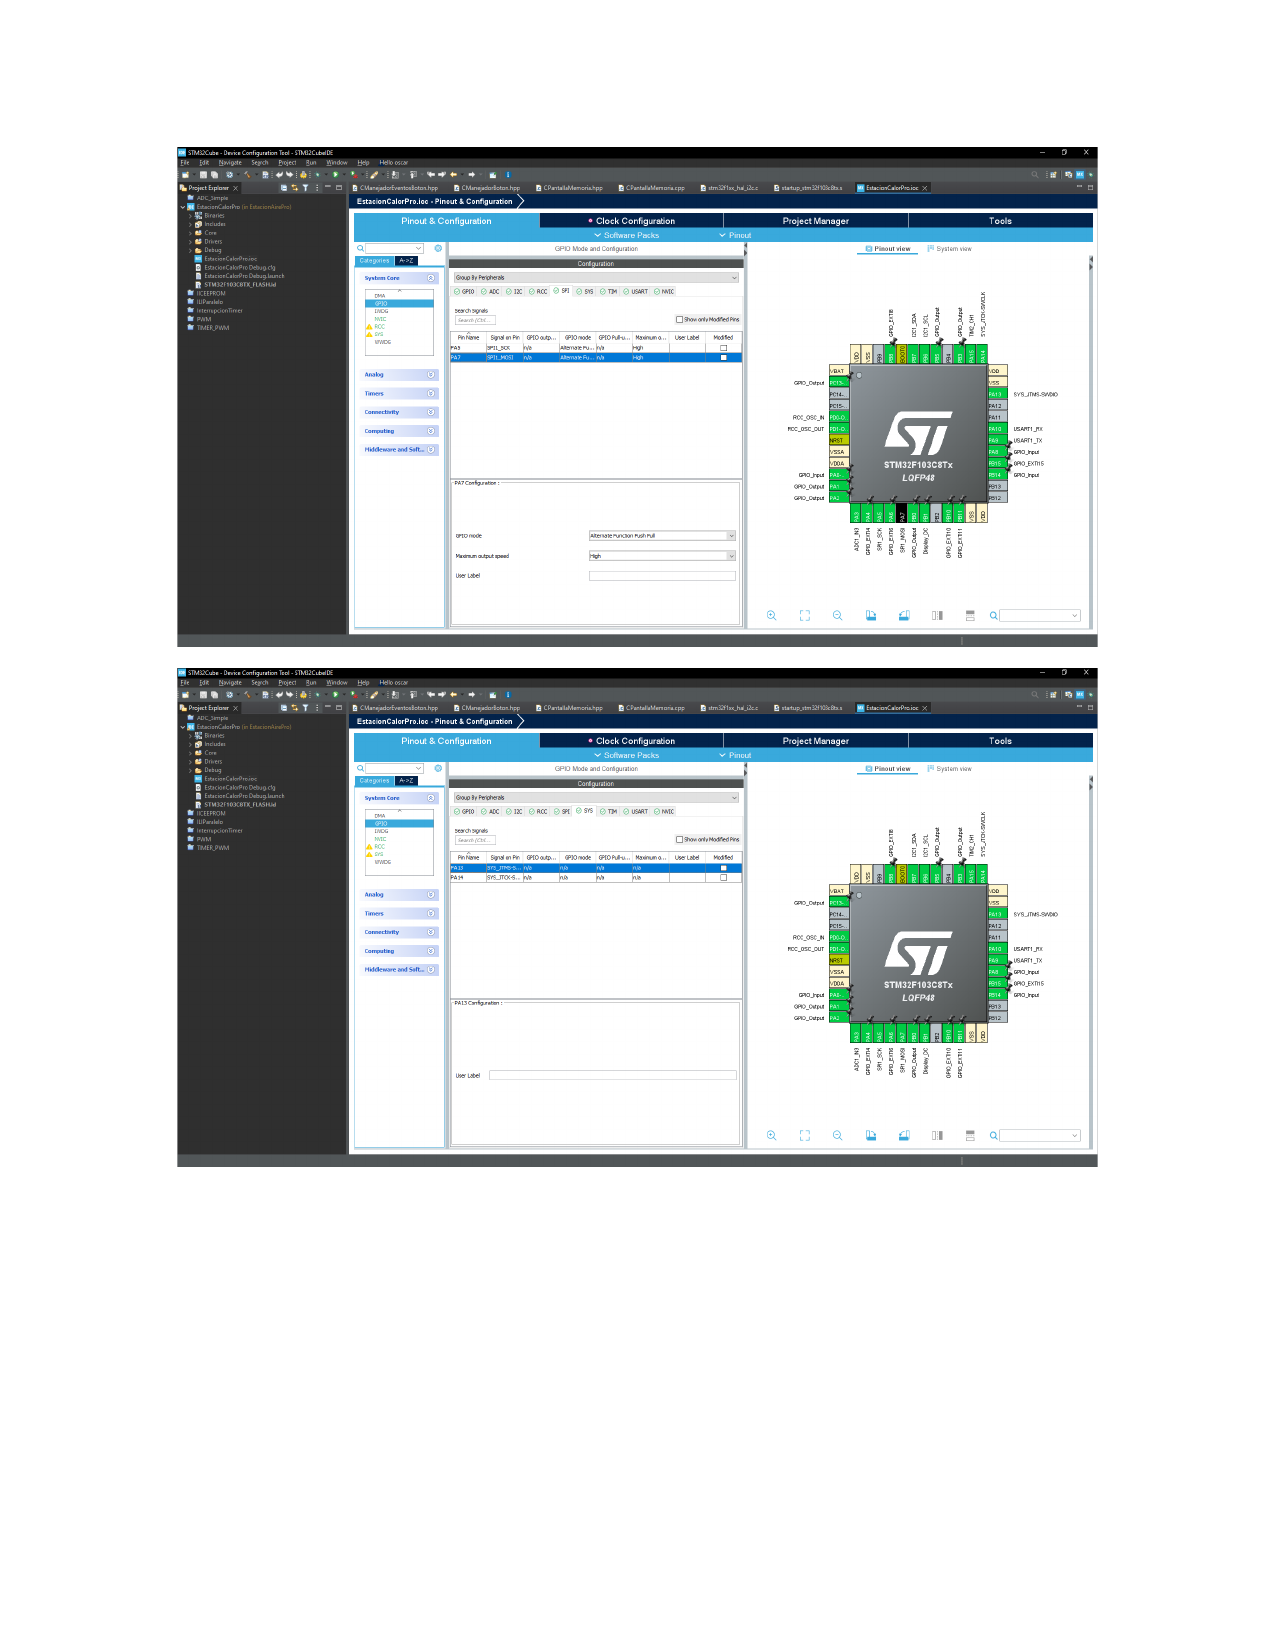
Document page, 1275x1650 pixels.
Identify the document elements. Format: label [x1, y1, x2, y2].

picture [177, 147, 1098, 647]
picture [177, 668, 1098, 1167]
